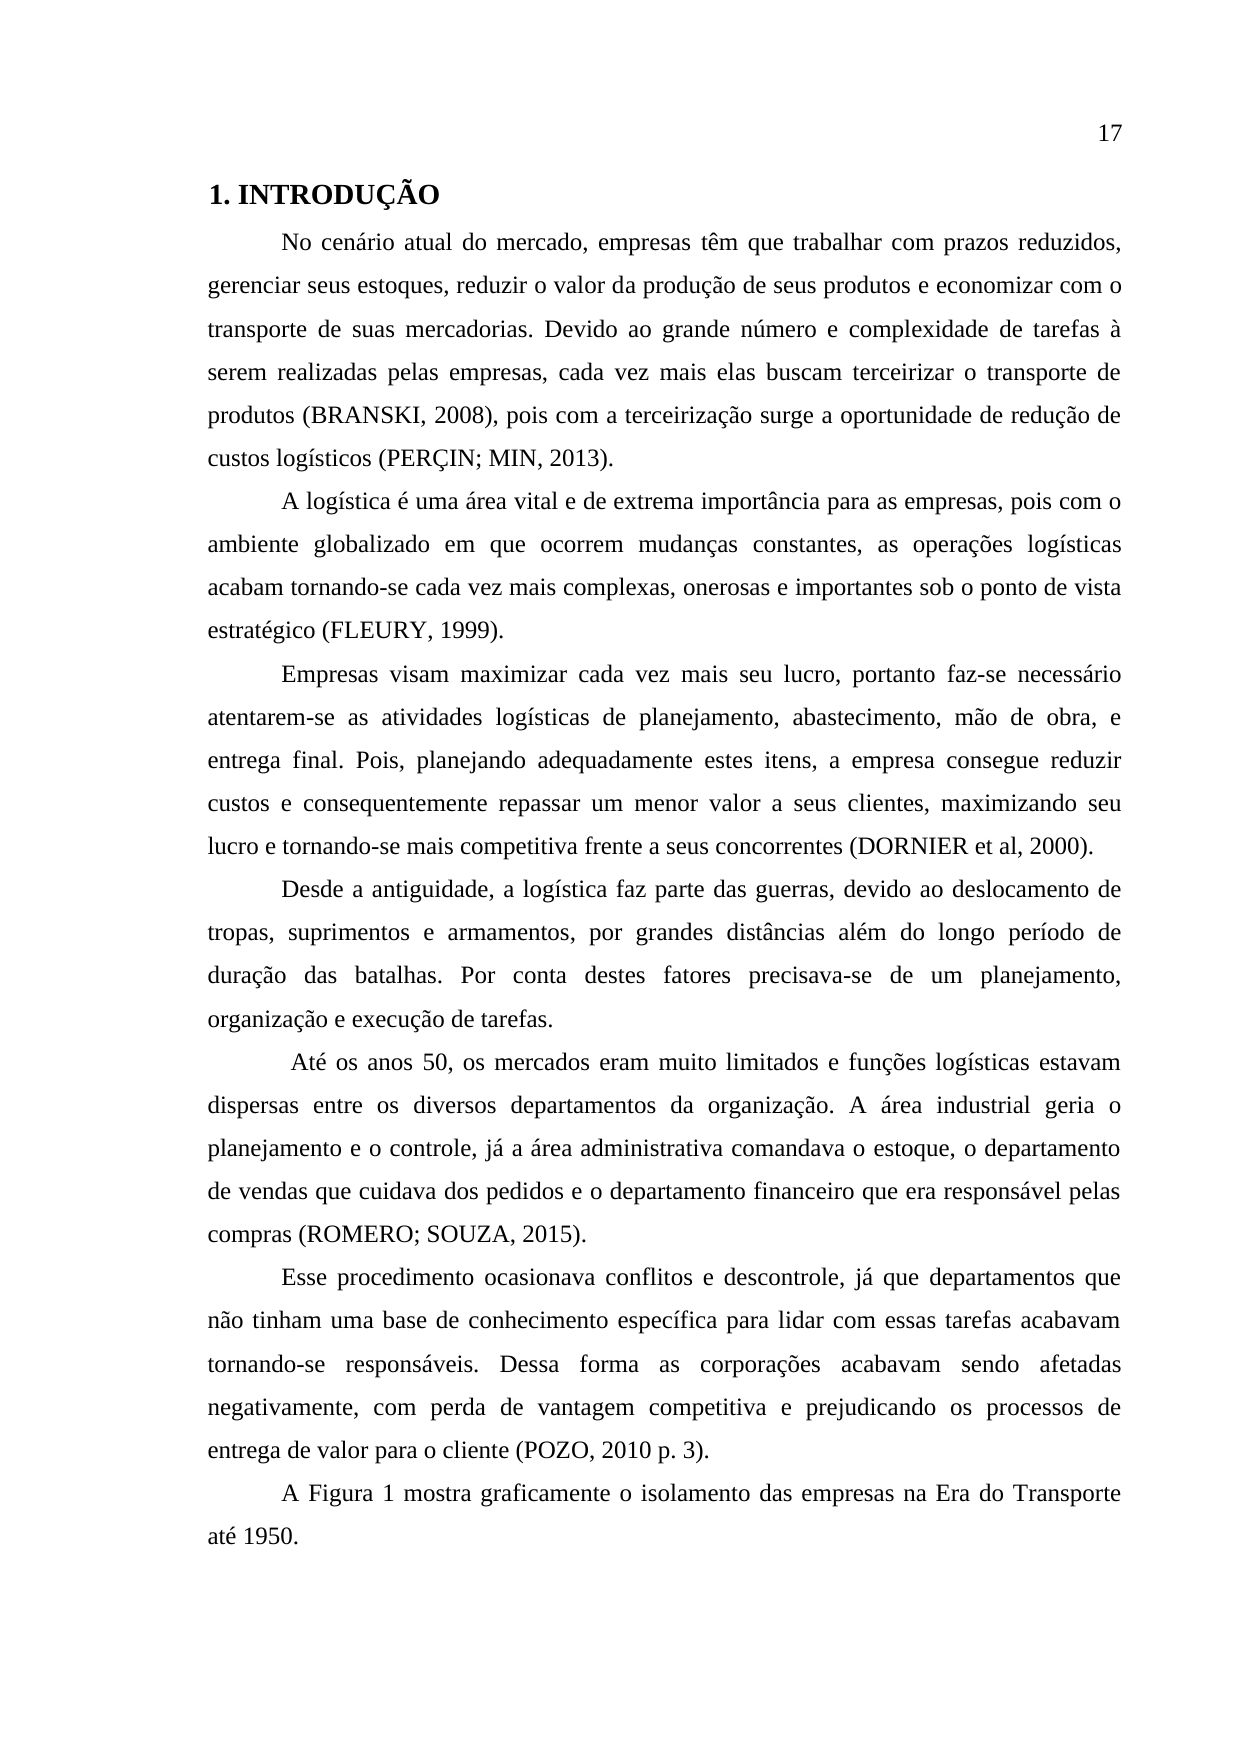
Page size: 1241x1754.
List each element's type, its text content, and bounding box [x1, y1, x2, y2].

text Esse procedimento ocasionava conflitos e descontrole, já que departamentos que não tinham uma base de conhecimento específica para lidar com essas tarefas acabavam tornando-se responsáveis. Dessa forma as corporações acabavam sendo afetadas negativamente, com perda de vantagem competitiva e prejudicando os processos de entrega de valor para o cliente (POZO, 2010 p. 3). [207, 1262, 1122, 1464]
text No cenário atual do mercado, empresas têm que trabalhar com prazos reduzidos, gerenciar seus estoques, reduzir o valor da produção de seus produtos e economizar com o transporte de suas mercadorias. Devido ao grande número e complexidade de tarefas à serem realizadas pelas empresas, cada vez mais elas buscam terceirizar o transporte de produtos (BRANSKI, 2008), pois com a terceirização surge a oportunidade de redução de custos logísticos (PERÇIN; MIN, 2013). [207, 227, 1122, 472]
text Desde a antiguidade, a logística faz parte das guerras, devido ao deslocamento de tropas, suprimentos e armamentos, por grandes distâncias além do longo período de duração das batalhas. Por conta destes fatores precisava-se de um planejamento, organização e execução de tarefas. [207, 874, 1122, 1032]
text Empresas visam maximizar cada vez mais seu lucro, portanto faz-se necessário atentarem-se as atividades logísticas de planejamento, abastecimento, mão de obra, e entrega final. Pois, planejando adequadamente estes itens, a empresa consegue reduzir custos e consequentemente repassar um menor valor a seus clientes, maximizando seu lucro e tornando-se mais competitiva frente a seus concorrentes (DORNIER et al, 2000). [207, 659, 1122, 860]
text A logística é uma área vital e de extrema importância para as empresas, pois com o ambiente globalizado em que ocorrem mudanças constantes, as operações logísticas acabam tornando-se cada vez mais complexas, onerosas e importantes sob o ponto de vista estratégico (FLEURY, 1999). [207, 486, 1122, 644]
text Até os anos 50, os mercados eram muito limitados e funções logísticas estavam dispersas entre os diversos departamentos da organização. A área industrial geria o planejamento e o controle, já a área administrativa comandava o estoque, o departamento de vendas que cuidava dos pedidos e o departamento financeiro que era responsável pelas compras (ROMERO; SOUZA, 2015). [207, 1047, 1122, 1248]
text A Figura 1 mostra graficamente o isolamento das empresas na Era do Transporte até 1950. [207, 1478, 1122, 1550]
subtitle INTRODUÇÃO [208, 177, 1122, 211]
